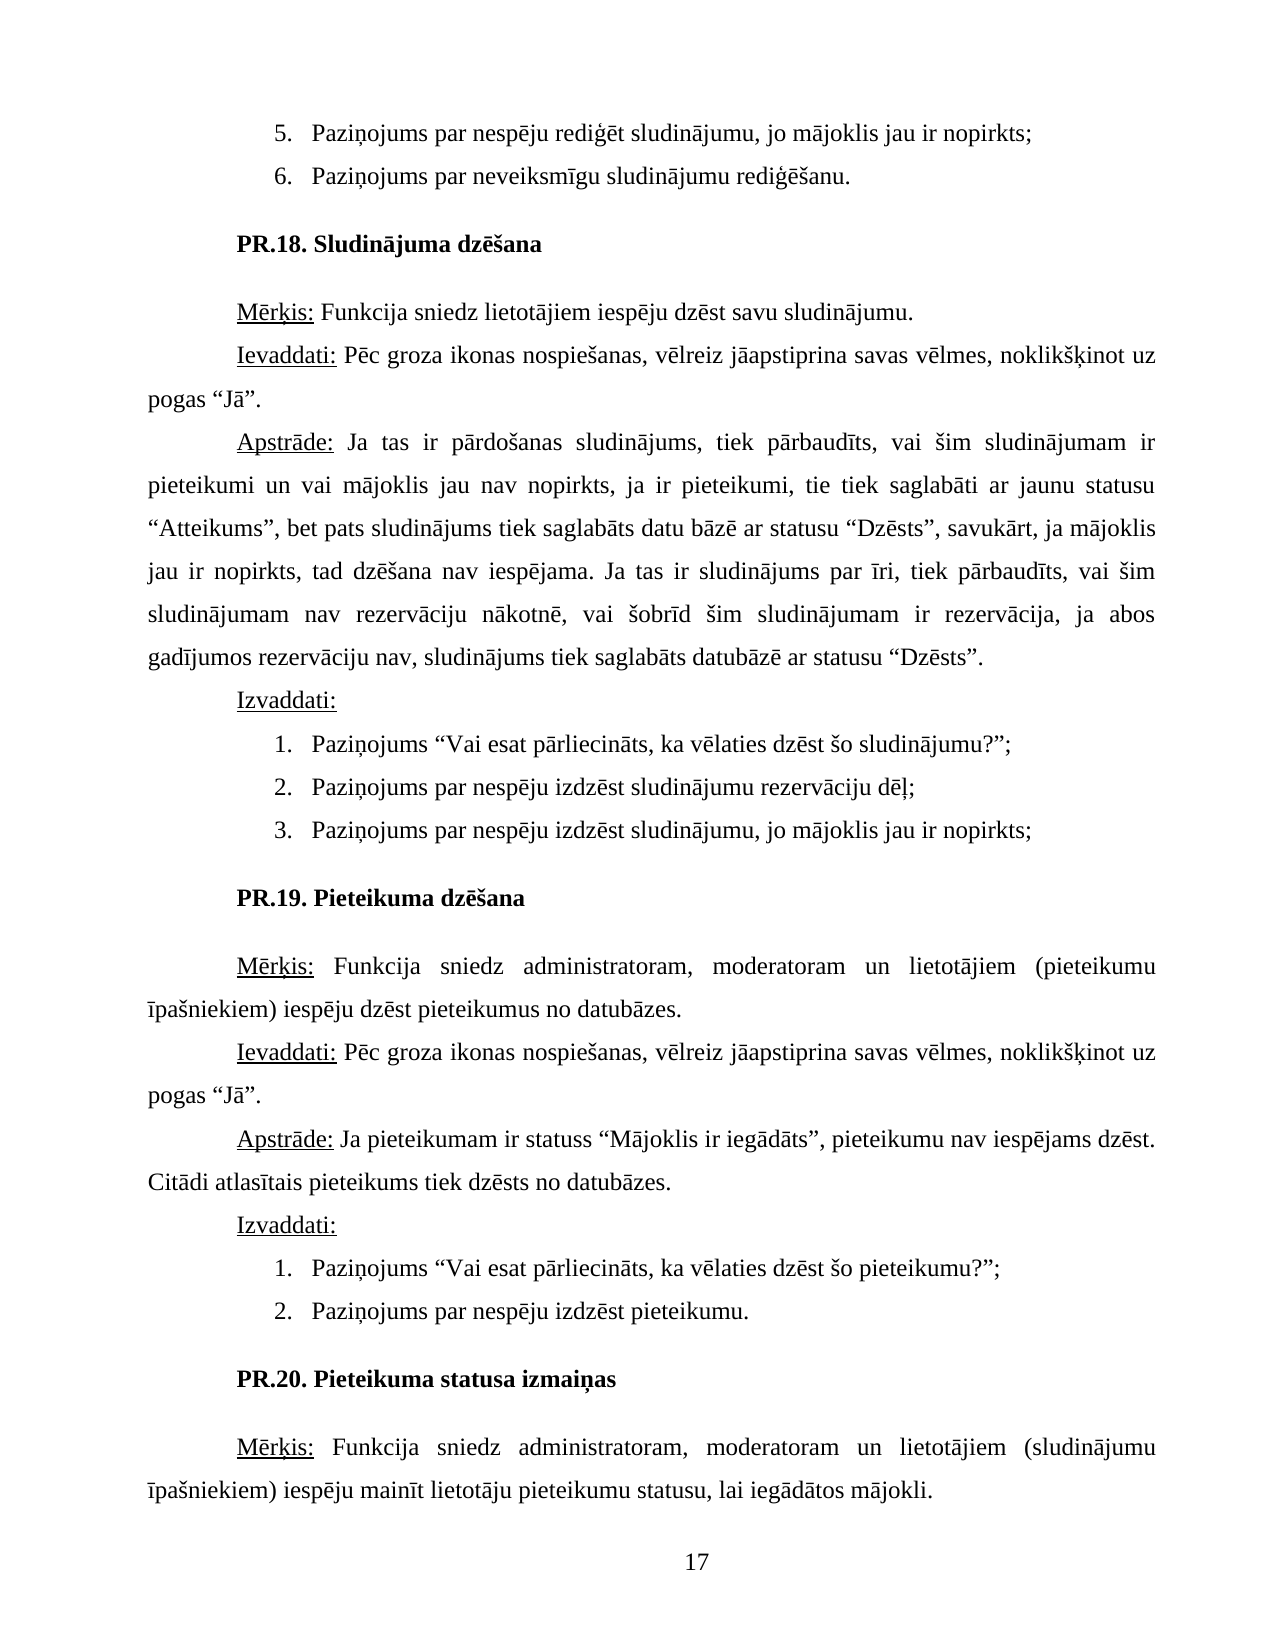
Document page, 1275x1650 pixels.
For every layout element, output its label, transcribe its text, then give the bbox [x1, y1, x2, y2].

text Apstrāde: Ja pieteikumam ir statuss “Mājoklis ir iegādāts”, pieteikumu nav iespējams dzēst. Citādi atlasītais pieteikums tiek dzēsts no datubāzes. [148, 1124, 1157, 1196]
text PR.20. Pieteikuma statusa izmaiņas [148, 1364, 1157, 1393]
text Mērķis: Funkcija sniedz administratoram, moderatoram un lietotājiem (pieteikumu īpašniekiem) iespēju dzēst pieteikumus no datubāzes. [148, 951, 1157, 1023]
text PR.19. Pieteikuma dzēšana [148, 883, 1157, 912]
list Paziņojums “Vai esat pārliecināts, ka vēlaties dzēst šo sludinājumu?”; [274, 729, 1157, 757]
text Ievaddati: Pēc groza ikonas nospiešanas, vēlreiz jāapstiprina savas vēlmes, noklikšķinot uz pogas “Jā”. [148, 1037, 1157, 1109]
list Paziņojums par neveiksmīgu sludinājumu rediģēšanu. [274, 161, 1157, 190]
text Mērķis: Funkcija sniedz lietotājiem iespēju dzēst savu sludinājumu. [148, 297, 1157, 326]
text Izvaddati: [148, 686, 1157, 714]
text PR.18. Sludinājuma dzēšana [148, 229, 1157, 258]
list Paziņojums par nespēju rediģēt sludinājumu, jo mājoklis jau ir nopirkts; [274, 118, 1157, 147]
list Paziņojums par nespēju izdzēst sludinājumu rezervāciju dēļ; [274, 772, 1157, 801]
list Paziņojums par nespēju izdzēst pieteikumu. [274, 1296, 1157, 1325]
list Paziņojums “Vai esat pārliecināts, ka vēlaties dzēst šo pieteikumu?”; [274, 1253, 1157, 1282]
text Mērķis: Funkcija sniedz administratoram, moderatoram un lietotājiem (sludinājumu īpašniekiem) iespēju mainīt lietotāju pieteikumu statusu, lai iegādātos mājokli. [148, 1432, 1157, 1504]
text Apstrāde: Ja tas ir pārdošanas sludinājums, tiek pārbaudīts, vai šim sludinājumam ir pieteikumi un vai mājoklis jau nav nopirkts, ja ir pieteikumi, tie tiek saglabāti ar jaunu statusu “Atteikums”, bet pats sludinājums tiek saglabāts datu bāzē ar statusu “Dzēsts”, savukārt, ja mājoklis jau ir nopirkts, tad dzēšana nav iespējama. Ja tas ir sludinājums par īri, tiek pārbaudīts, vai šim sludinājumam nav rezervāciju nākotnē, vai šobrīd šim sludinājumam ir rezervācija, ja abos gadījumos rezervāciju nav, sludinājums tiek saglabāts datubāzē ar statusu “Dzēsts”. [148, 427, 1157, 671]
list Paziņojums par nespēju izdzēst sludinājumu, jo mājoklis jau ir nopirkts; [274, 815, 1157, 844]
text Izvaddati: [148, 1210, 1157, 1239]
text Ievaddati: Pēc groza ikonas nospiešanas, vēlreiz jāapstiprina savas vēlmes, noklikšķinot uz pogas “Jā”. [148, 341, 1157, 412]
